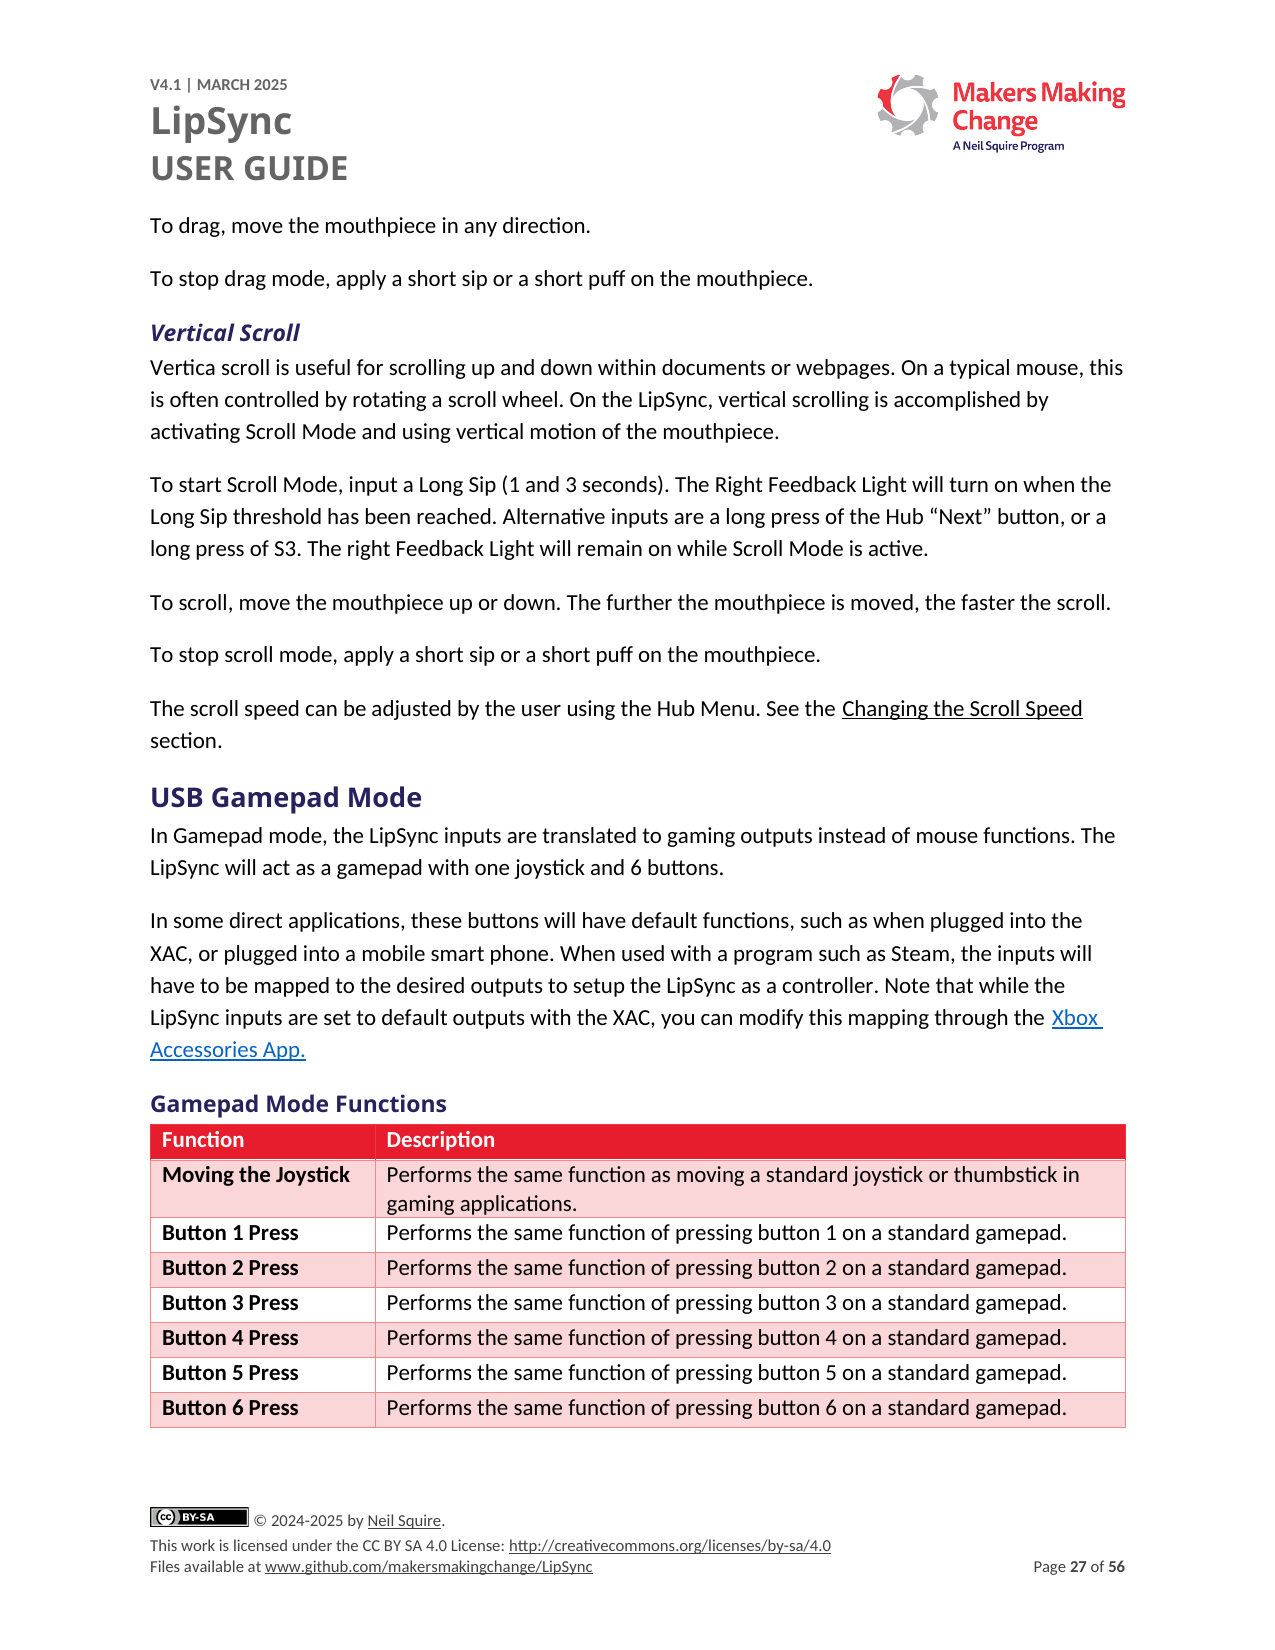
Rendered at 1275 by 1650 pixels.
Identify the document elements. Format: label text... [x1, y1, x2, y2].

table_cell Performs the same function of pressing button 3 on a standard gamepad. [376, 1288, 1125, 1322]
text To start Scroll Mode, input a Long Sip (1 and 3 seconds). The Right Feedback Light will turn on when the Long Sip threshold has been reached. Alternative inputs are a long press of the Hub “Next” button, or a long press of S3. The right Feedback Light will remain on while Scroll Mode is active. [150, 470, 1125, 563]
text To stop scroll mode, apply a short sip or a short puff on the mouthpiece. [150, 641, 1125, 669]
subtitle USB Gamepad Mode [150, 779, 1125, 816]
table_cell Performs the same function as moving a standard joystick or thumbstick in gaming applications. [376, 1161, 1125, 1217]
table_header Description [376, 1125, 1125, 1159]
text To scroll, move the mouthpiece up or down. The further the mouthpiece is moved, the faster the scroll. [150, 588, 1125, 616]
table_cell Performs the same function of pressing button 1 on a standard gamepad. [376, 1218, 1125, 1252]
text To stop drag mode, apply a short sip or a short puff on the mouthpiece. [150, 264, 1125, 292]
text To drag, move the mouthpiece in any direction. [150, 211, 1125, 239]
text Vertica scroll is useful for scrolling up and down within documents or webpages. On a typical mouse, this is often controlled by rotating a scroll wheel. On the LipSync, vertical scrolling is accomplished by activating Scroll Mode and using vertical motion of the mouthpiece. [150, 353, 1125, 445]
table_cell Moving the Joystick [151, 1161, 375, 1217]
table_cell Performs the same function of pressing button 2 on a standard gamepad. [376, 1253, 1125, 1287]
table_cell Button 5 Press [151, 1358, 375, 1392]
table_cell Button 1 Press [151, 1218, 375, 1252]
subtitle Gamepad Mode Functions [150, 1088, 1125, 1119]
picture [150, 1507, 249, 1527]
text In some direct applications, these buttons will have default functions, such as when plugged into the XAC, or plugged into a mobile smart phone. When used with a program such as Steam, the inputs will have to be mapped to the desired outputs to setup the LipSync as a controller. Note that while the LipSync inputs are set to default outputs with the XAC, you can modify this mapping through the Xbox Accessories App. [150, 906, 1125, 1063]
table_cell Button 3 Press [151, 1288, 375, 1322]
table_cell Performs the same function of pressing button 6 on a standard gamepad. [376, 1393, 1125, 1427]
table_cell Button 2 Press [151, 1253, 375, 1287]
table_cell Performs the same function of pressing button 4 on a standard gamepad. [376, 1323, 1125, 1357]
table_cell Performs the same function of pressing button 5 on a standard gamepad. [376, 1358, 1125, 1392]
table_header Function [151, 1125, 375, 1159]
table_cell Button 4 Press [151, 1323, 375, 1357]
picture [877, 75, 1125, 153]
text In Gamepad mode, the LipSync inputs are translated to gaming outputs instead of mouse functions. The LipSync will act as a gamepad with one joystick and 6 buttons. [150, 821, 1125, 881]
text The scroll speed can be adjusted by the user using the Hub Menu. See the Changing the Scroll Speed section. [150, 694, 1125, 754]
subtitle Vertical Scroll [150, 317, 1125, 348]
table_cell Button 6 Press [151, 1393, 375, 1427]
